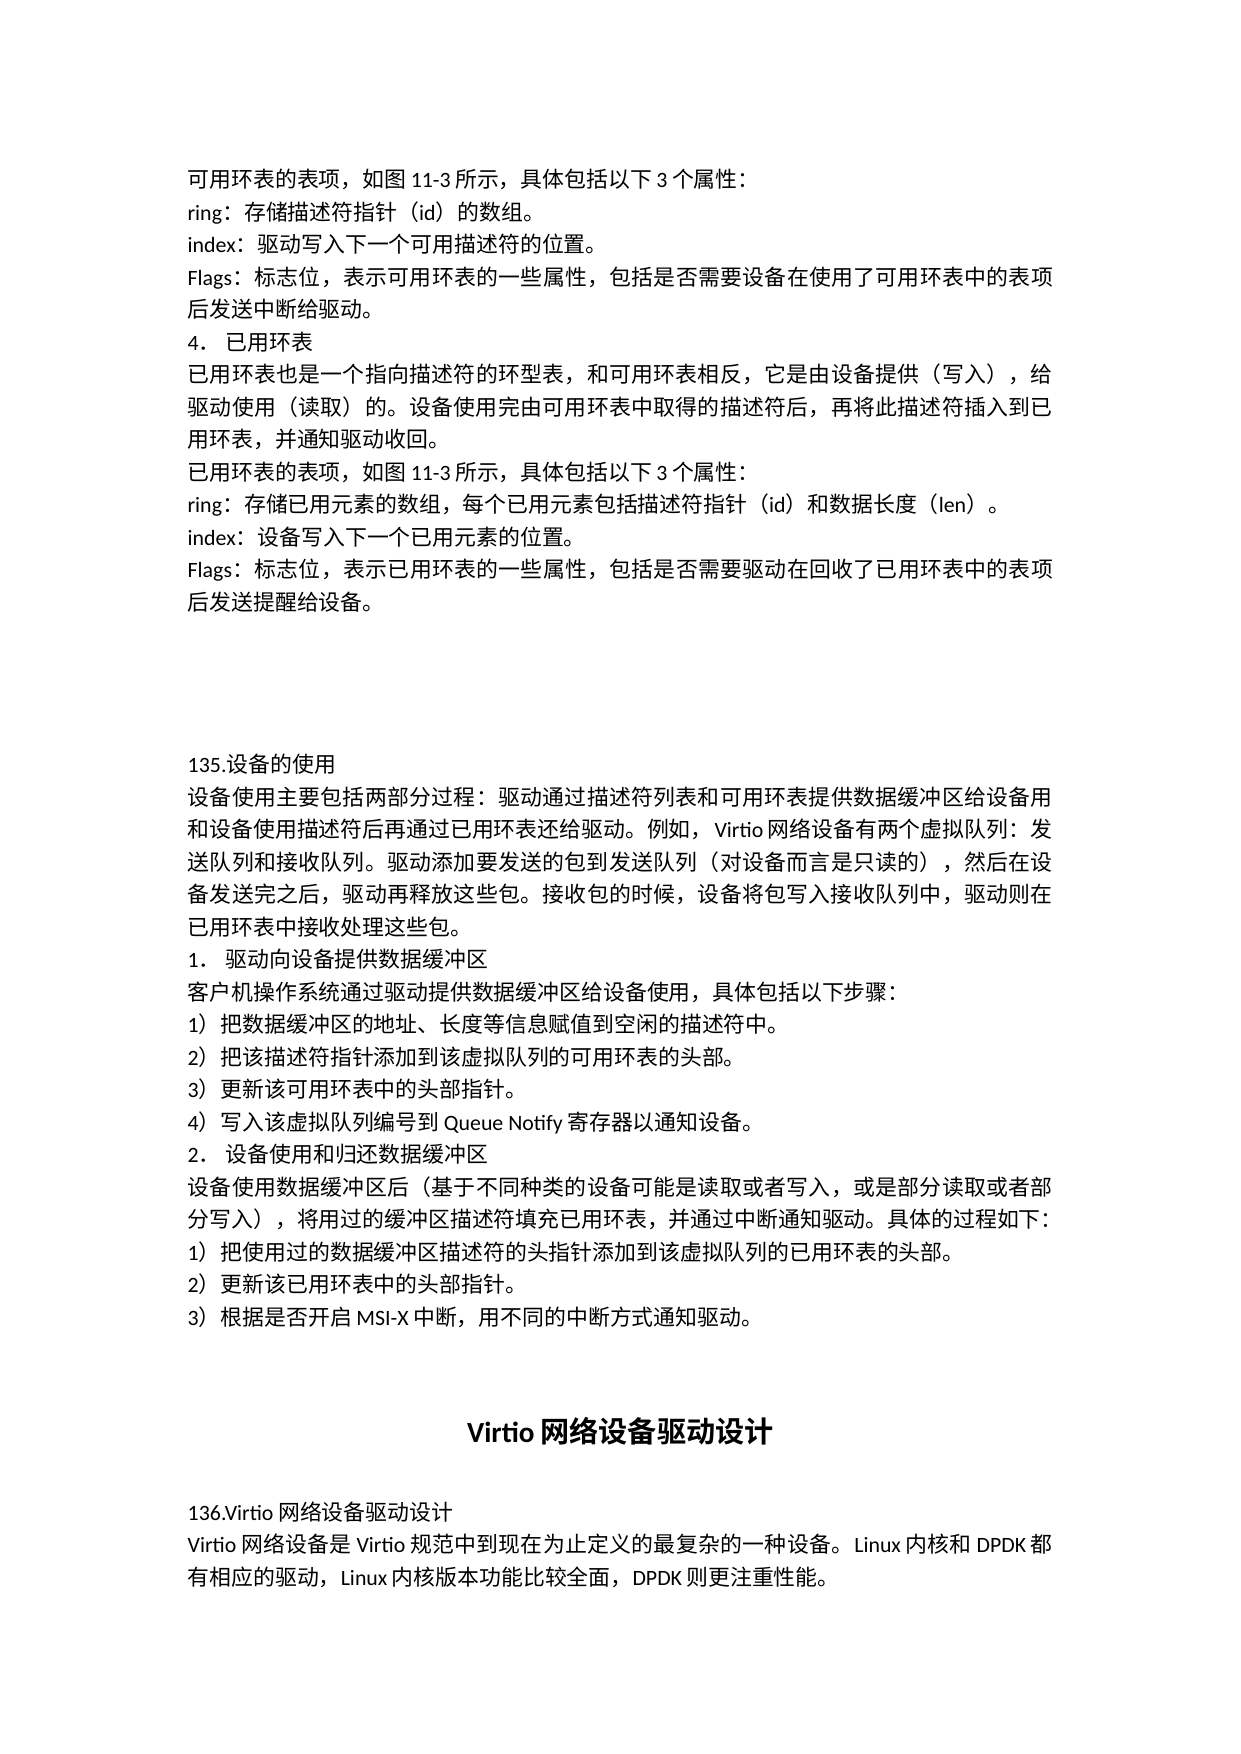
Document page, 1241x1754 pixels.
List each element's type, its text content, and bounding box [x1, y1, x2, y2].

text 可用环表的表项，如图11-3所示，具体包括以下3个属性： [187, 162, 1053, 194]
text 1）把数据缓冲区的地址、长度等信息赋值到空闲的描述符中。 [187, 1007, 1053, 1039]
text 136.Virtio网络设备驱动设计 [187, 1494, 1053, 1527]
text 已用环表的表项，如图11-3所示，具体包括以下3个属性： [187, 454, 1053, 487]
text 1． 驱动向设备提供数据缓冲区 [187, 942, 1053, 974]
text 2）把该描述符指针添加到该虚拟队列的可用环表的头部。 [187, 1039, 1053, 1072]
text 已用环表也是一个指向描述符的环型表，和可用环表相反，它是由设备提供（写入），给驱动使用（读取）的。设备使用完由可用环表中取得的描述符后，再将此描述符插入到已用环表，并通知驱动收回。 [187, 357, 1053, 454]
text 4）写入该虚拟队列编号到Queue Notify寄存器以通知设备。 [187, 1104, 1053, 1137]
text 设备使用主要包括两部分过程：驱动通过描述符列表和可用环表提供数据缓冲区给设备用，和设备使用描述符后再通过已用环表还给驱动。例如，Virtio网络设备有两个虚拟队列：发送队列和接收队列。驱动添加要发送的包到发送队列（对设备而言是只读的），然后在设备发送完之后，驱动再释放这些包。接收包的时候，设备将包写入接收队列中，驱动则在已用环表中接收处理这些包。 [187, 779, 1053, 942]
text 1）把使用过的数据缓冲区描述符的头指针添加到该虚拟队列的已用环表的头部。 [187, 1234, 1053, 1267]
text 3）根据是否开启MSI-X中断，用不同的中断方式通知驱动。 [187, 1299, 1053, 1332]
text Virtio网络设备是Virtio规范中到现在为止定义的最复杂的一种设备。Linux内核和DPDK都有相应的驱动，Linux内核版本功能比较全面，DPDK则更注重性能。 [187, 1527, 1053, 1592]
text 3）更新该可用环表中的头部指针。 [187, 1072, 1053, 1104]
text 2）更新该已用环表中的头部指针。 [187, 1267, 1053, 1299]
text ring：存储描述符指针（id）的数组。 [187, 194, 1053, 227]
text 4． 已用环表 [187, 324, 1053, 357]
text 客户机操作系统通过驱动提供数据缓冲区给设备使用，具体包括以下步骤： [187, 974, 1053, 1007]
text Flags：标志位，表示已用环表的一些属性，包括是否需要驱动在回收了已用环表中的表项后发送提醒给设备。 [187, 552, 1053, 617]
text index：设备写入下一个已用元素的位置。 [187, 519, 1053, 552]
text Virtio网络设备驱动设计 [187, 1397, 1053, 1462]
text 2． 设备使用和归还数据缓冲区 [187, 1137, 1053, 1169]
text 设备使用数据缓冲区后（基于不同种类的设备可能是读取或者写入，或是部分读取或者部分写入），将用过的缓冲区描述符填充已用环表，并通过中断通知驱动。具体的过程如下： [187, 1169, 1053, 1234]
text ring：存储已用元素的数组，每个已用元素包括描述符指针（id）和数据长度（len）。 [187, 487, 1053, 519]
text index：驱动写入下一个可用描述符的位置。 [187, 227, 1053, 259]
text Flags：标志位，表示可用环表的一些属性，包括是否需要设备在使用了可用环表中的表项后发送中断给驱动。 [187, 259, 1053, 324]
text 135.设备的使用 [187, 747, 1053, 779]
